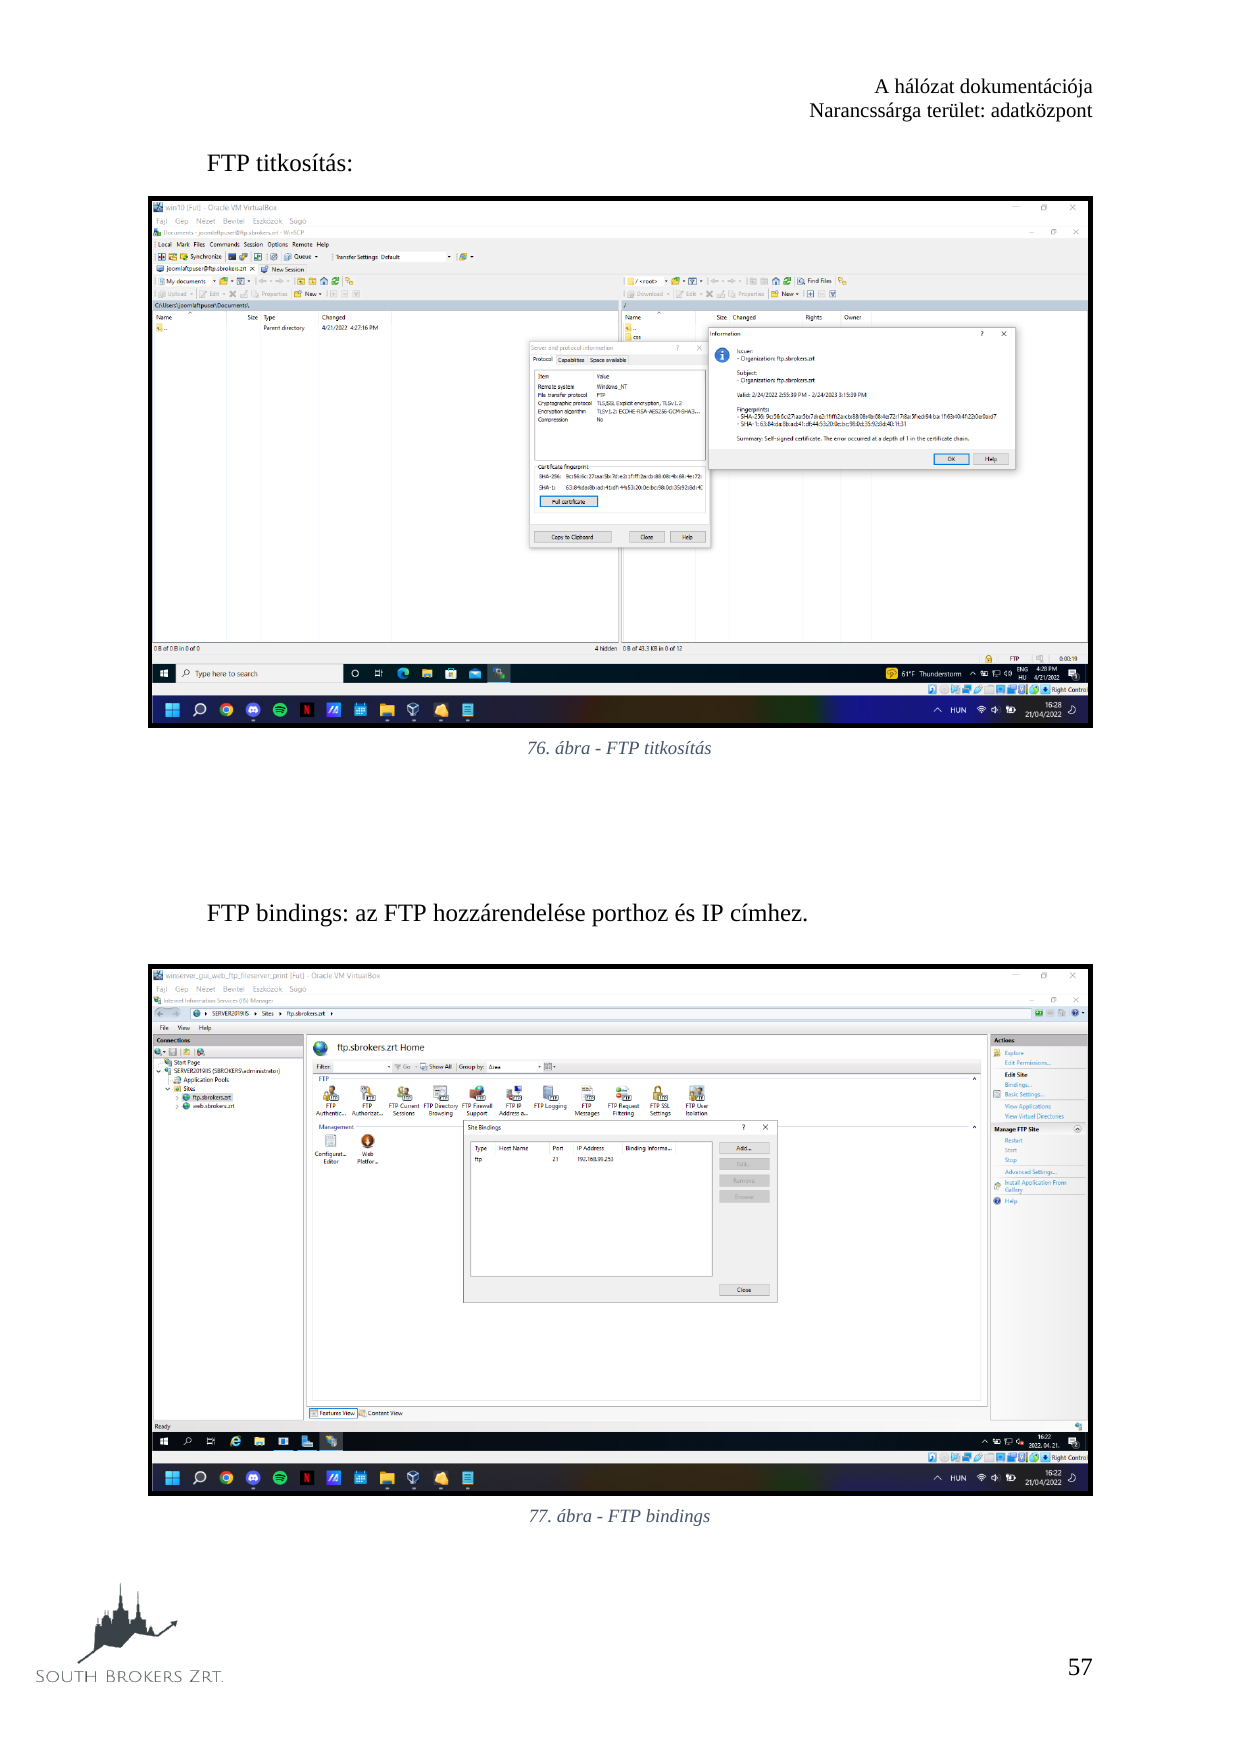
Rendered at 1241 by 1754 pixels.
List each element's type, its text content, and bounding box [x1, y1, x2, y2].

picture [152, 969, 1088, 1491]
text FTP titkosítás: [148, 148, 1093, 176]
picture [0, 1531, 255, 1754]
text FTP bindings: az FTP hozzárendelése porthoz és IP címhez. [148, 898, 1093, 927]
picture [152, 201, 1088, 723]
